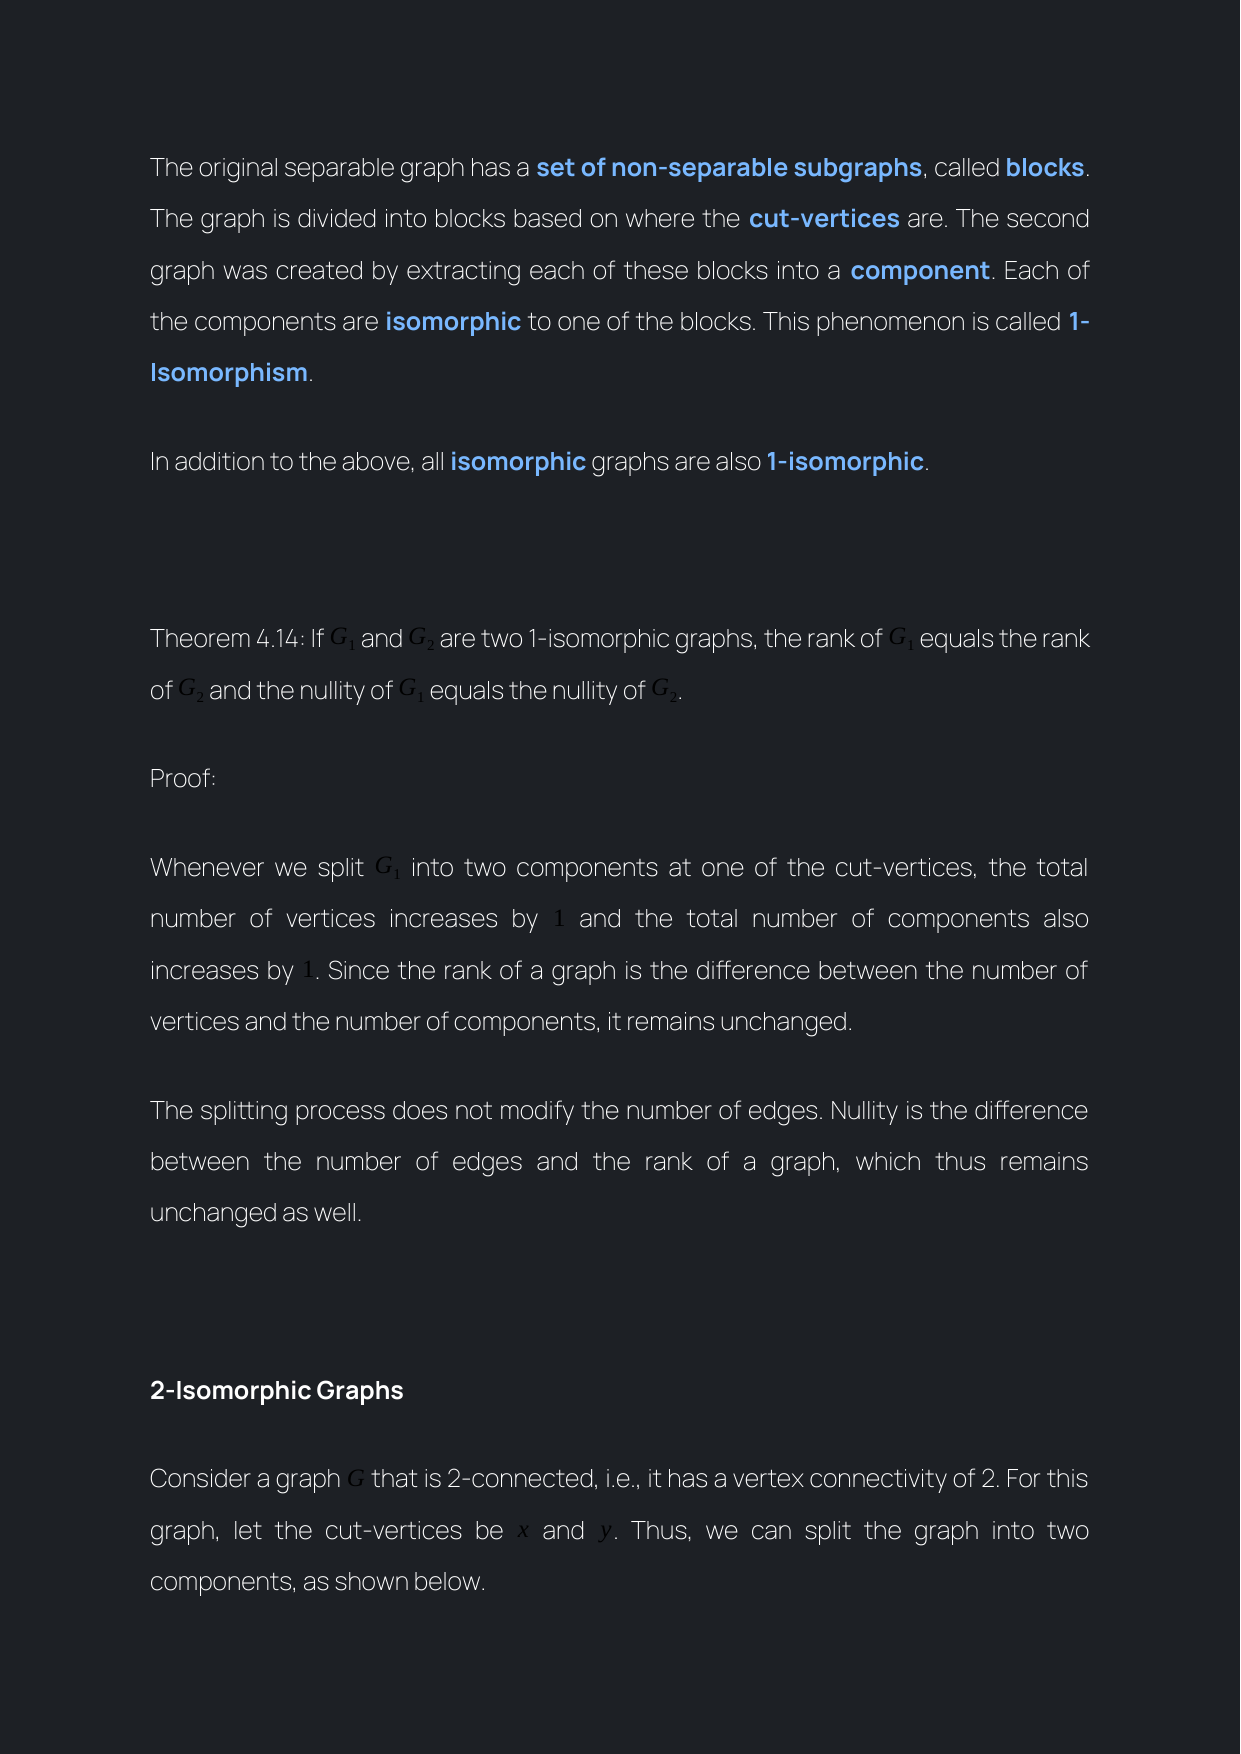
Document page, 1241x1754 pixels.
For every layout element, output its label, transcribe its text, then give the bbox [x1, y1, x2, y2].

text Consider a graph that is 2-connected, i.e., it has a vertex connectivity of 2. For this graph, let the cut-vertices be and . Thus, we can split the graph into two components, as shown below. [150, 1461, 1090, 1598]
text In addition to the above, all isomorphic graphs are also 1-isomorphic. [150, 444, 1090, 478]
text Theorem 4.14: If and are two 1-isomorphic graphs, the rank of equals the rank of and the nullity of equals the nullity of . [150, 621, 1090, 707]
text Whenever we split into two components at one of the cut-vertices, the total number of vertices increases by and the total number of components also increases by . Since the rank of a graph is the difference between the number of vertices and the number of components, it remains unchanged. [150, 850, 1090, 1038]
subtitle 2-Isomorphic Graphs [150, 1372, 1090, 1407]
text The original separable graph has a set of non-separable subgraphs, called blocks. The graph is divided into blocks based on where the cut-vertices are. The second graph was created by extracting each of these blocks into a component. Each of the components are isomorphic to one of the blocks. This phenomenon is called 1-Isomorphism. [150, 150, 1090, 389]
text The splitting process does not modify the number of edges. Nullity is the difference between the number of edges and the rank of a graph, which thus remains unchanged as well. [150, 1092, 1090, 1229]
text Proof: [150, 761, 1090, 795]
